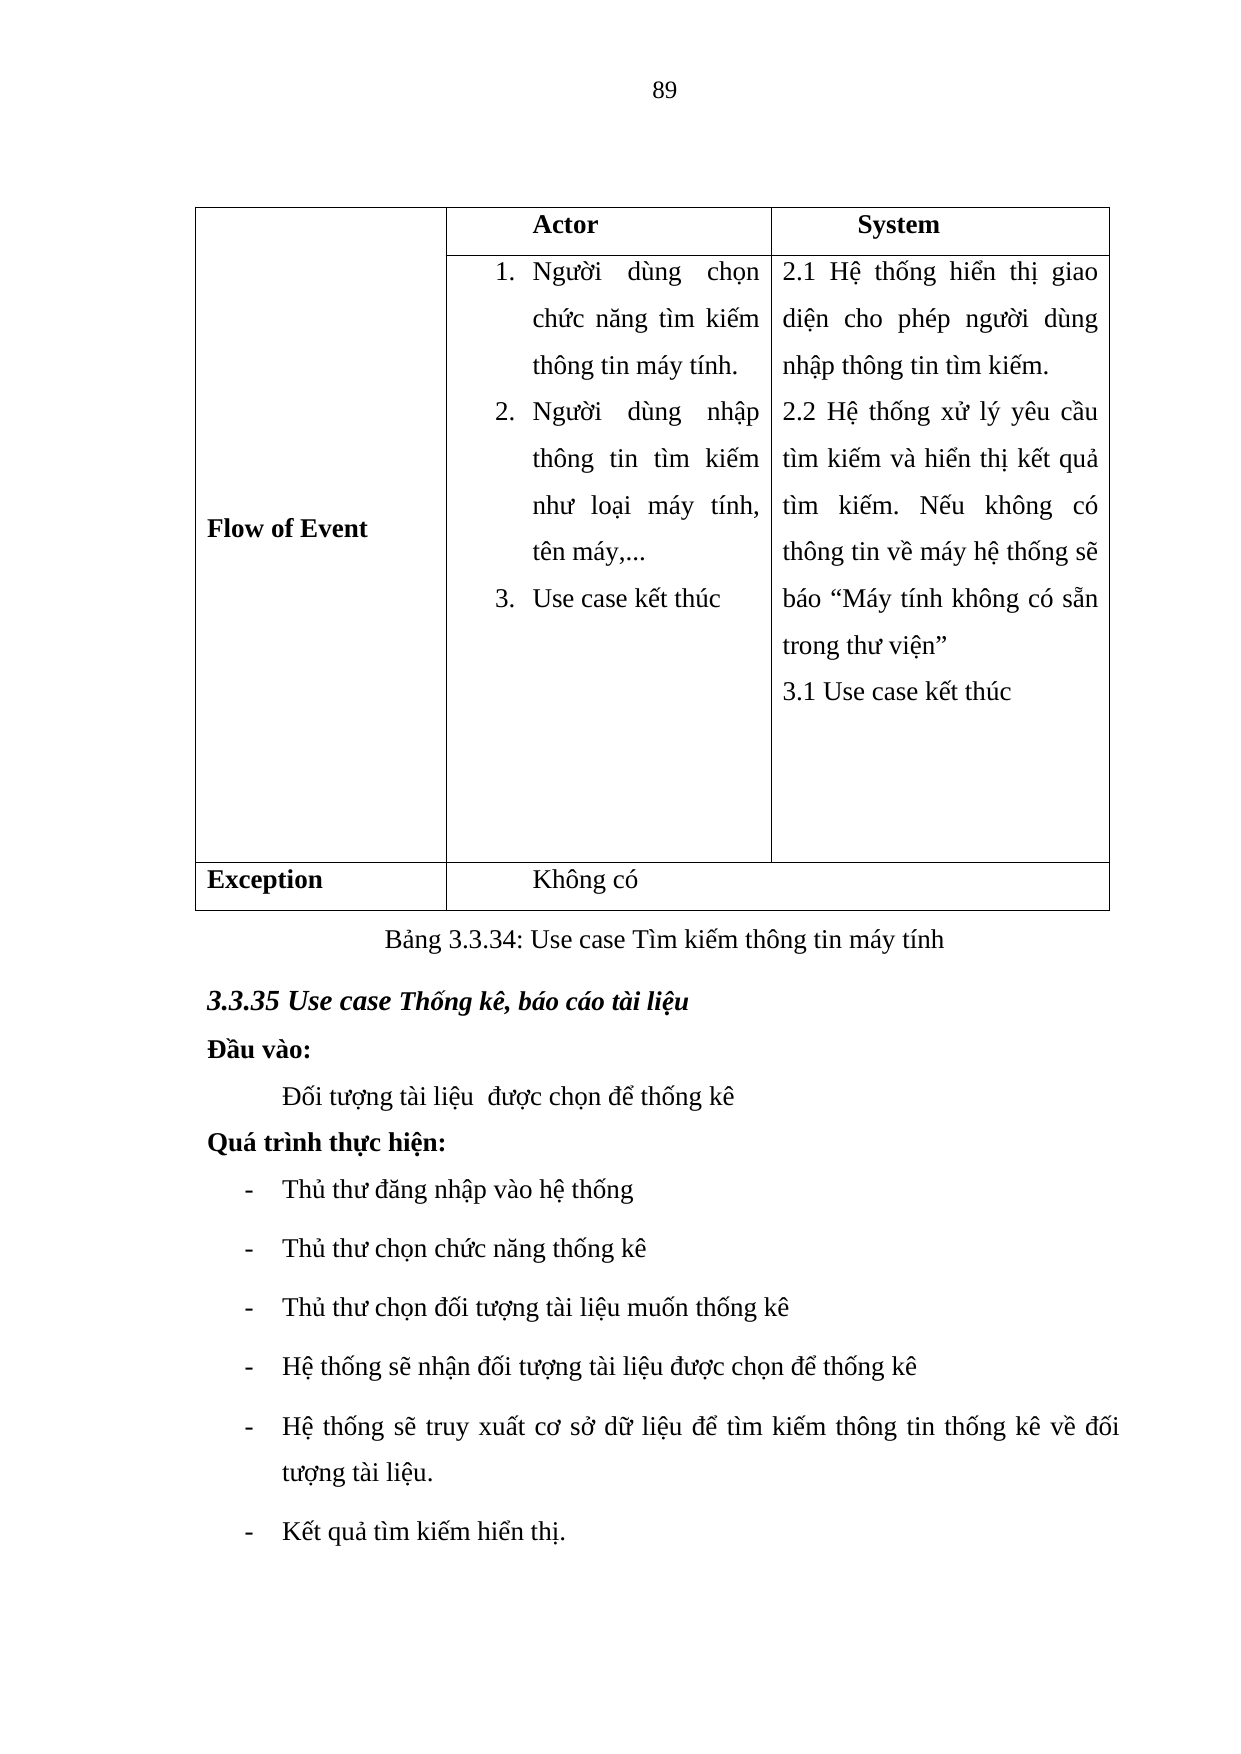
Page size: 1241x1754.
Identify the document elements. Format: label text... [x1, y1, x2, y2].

table_cell Flow of Event [196, 208, 446, 862]
text Đối tượng tài liệu được chọn để thống kê [207, 1079, 1122, 1111]
table_cell 2.1 Hệ thống hiển thị giao diện cho phép người dùng nhập thông tin tìm kiếm. 2.2 Hệ thống xử lý yêu cầu tìm kiếm và hiển thị kết quả tìm kiếm. Nếu không có thông tin về máy hệ thống sẽ báo “Máy tính không có sẵn trong thư viện” 3.1 Use case kết thúc [772, 256, 1109, 862]
list Hệ thống sẽ truy xuất cơ sở dữ liệu để tìm kiếm thông tin thống kê về đối tượng tài liệu. [244, 1409, 1122, 1487]
text Quá trình thực hiện: [207, 1126, 1122, 1157]
list Thủ thư chọn chức năng thống kê [244, 1232, 1122, 1263]
list Hệ thống sẽ nhận đối tượng tài liệu được chọn để thống kê [244, 1350, 1122, 1382]
table_cell Exception [196, 863, 446, 910]
list Thủ thư đăng nhập vào hệ thống [244, 1173, 1122, 1204]
text Bảng 3.3.34: Use case Tìm kiếm thông tin máy tính [207, 923, 1122, 954]
list Thủ thư chọn đối tượng tài liệu muốn thống kê [244, 1291, 1122, 1322]
table_cell Không có [447, 863, 1109, 910]
list Kết quả tìm kiếm hiển thị. [244, 1515, 1122, 1547]
text 3.3.35 Use case Thống kê, báo cáo tài liệu [207, 983, 1122, 1016]
table_cell Actor [447, 208, 771, 254]
table_cell Người dùng chọn chức năng tìm kiếm thông tin máy tính. Người dùng nhập thông tin tìm kiếm như loại máy tính, tên máy,... Use case kết thúc [447, 256, 771, 862]
table_cell System [772, 208, 1109, 254]
text Đầu vào: [207, 1033, 1122, 1064]
